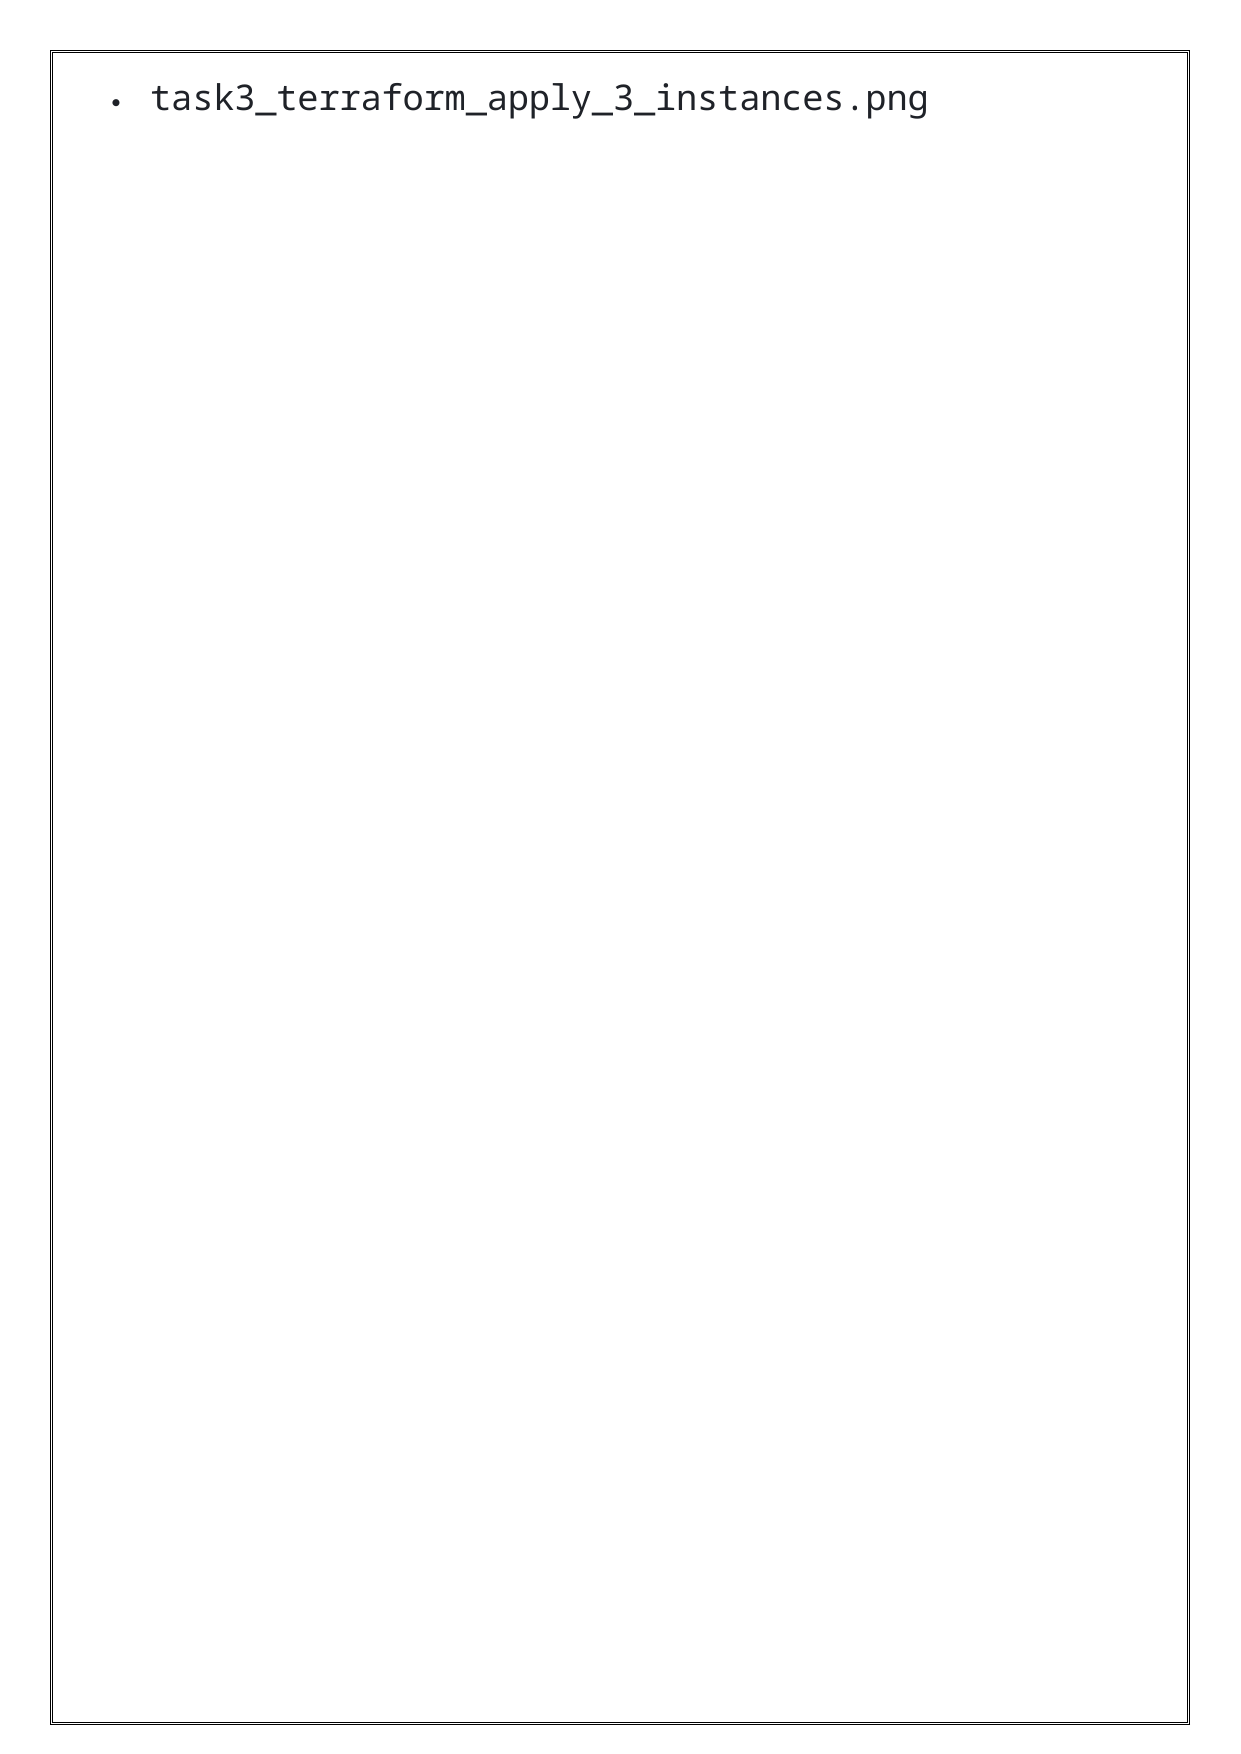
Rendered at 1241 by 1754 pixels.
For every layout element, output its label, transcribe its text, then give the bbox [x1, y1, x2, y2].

list task3_terraform_apply_3_instances.png [112, 73, 1181, 121]
